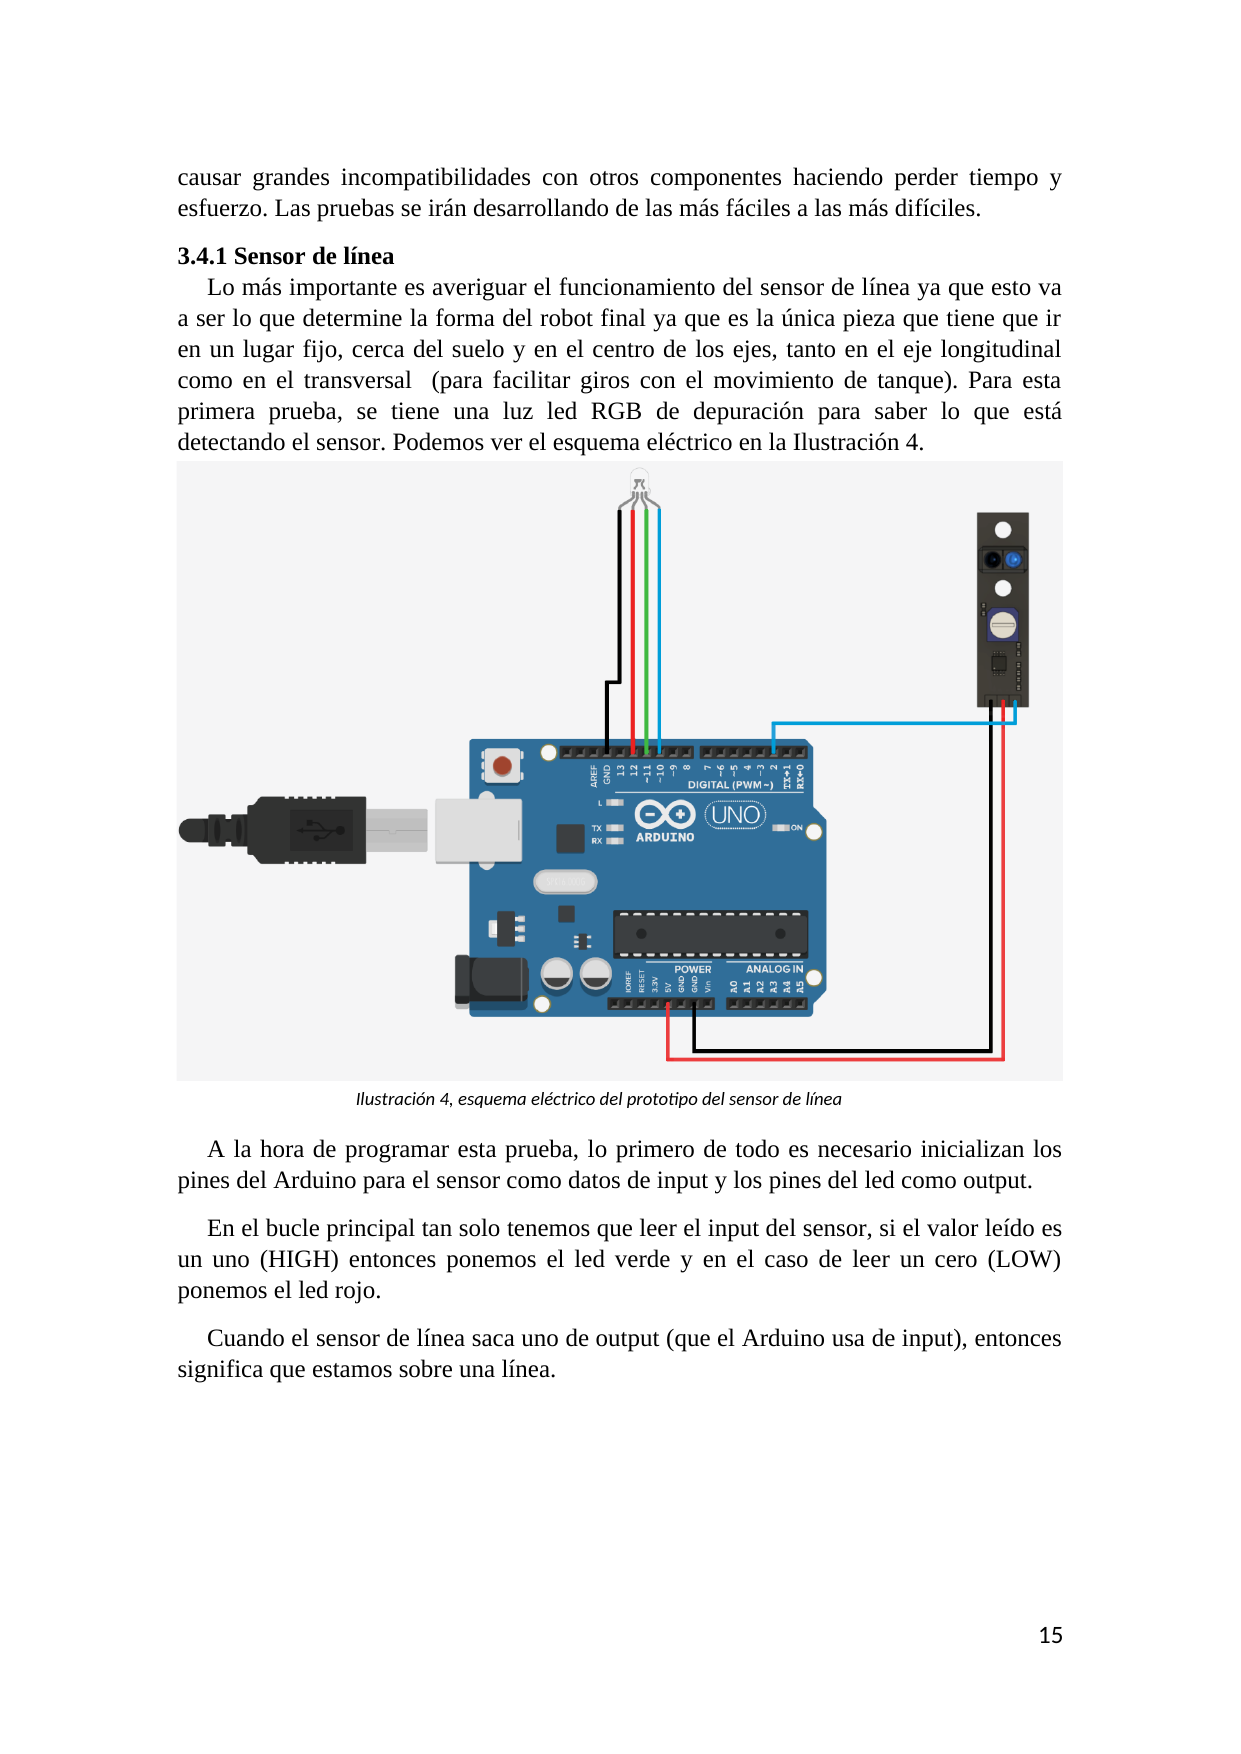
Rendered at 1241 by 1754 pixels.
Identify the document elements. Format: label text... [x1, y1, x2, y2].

picture [176, 461, 1063, 1081]
text 3.4.1 Sensor de línea [177, 241, 1063, 270]
text Cuando el sensor de línea saca uno de output (que el Arduino usa de input), entonces significa que estamos sobre una línea. [177, 1323, 1063, 1383]
text A la hora de programar esta prueba, lo primero de todo es necesario inicializan los pines del Arduino para el sensor como datos de input y los pines del led como output. [177, 1081, 1063, 1194]
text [177, 162, 1063, 222]
text En el bucle principal tan solo tenemos que leer el input del sensor, si el valor leído es un uno (HIGH) entonces ponemos el led verde y en el caso de leer un cero (LOW) ponemos el led rojo. [177, 1213, 1063, 1304]
text Lo más importante es averiguar el funcionamiento del sensor de línea ya que esto va a ser lo que determine la forma del robot final ya que es la única pieza que tiene que ir en un lugar fijo, cerca del suelo y en el centro de los ejes, tanto en el eje longitudinal como en el transversal (para facilitar giros con el movimiento de tanque). Para esta primera prueba, se tiene una luz led RGB de depuración para saber lo que está detectando el sensor. Podemos ver el esquema eléctrico en la Ilustración 4. [177, 272, 1063, 456]
